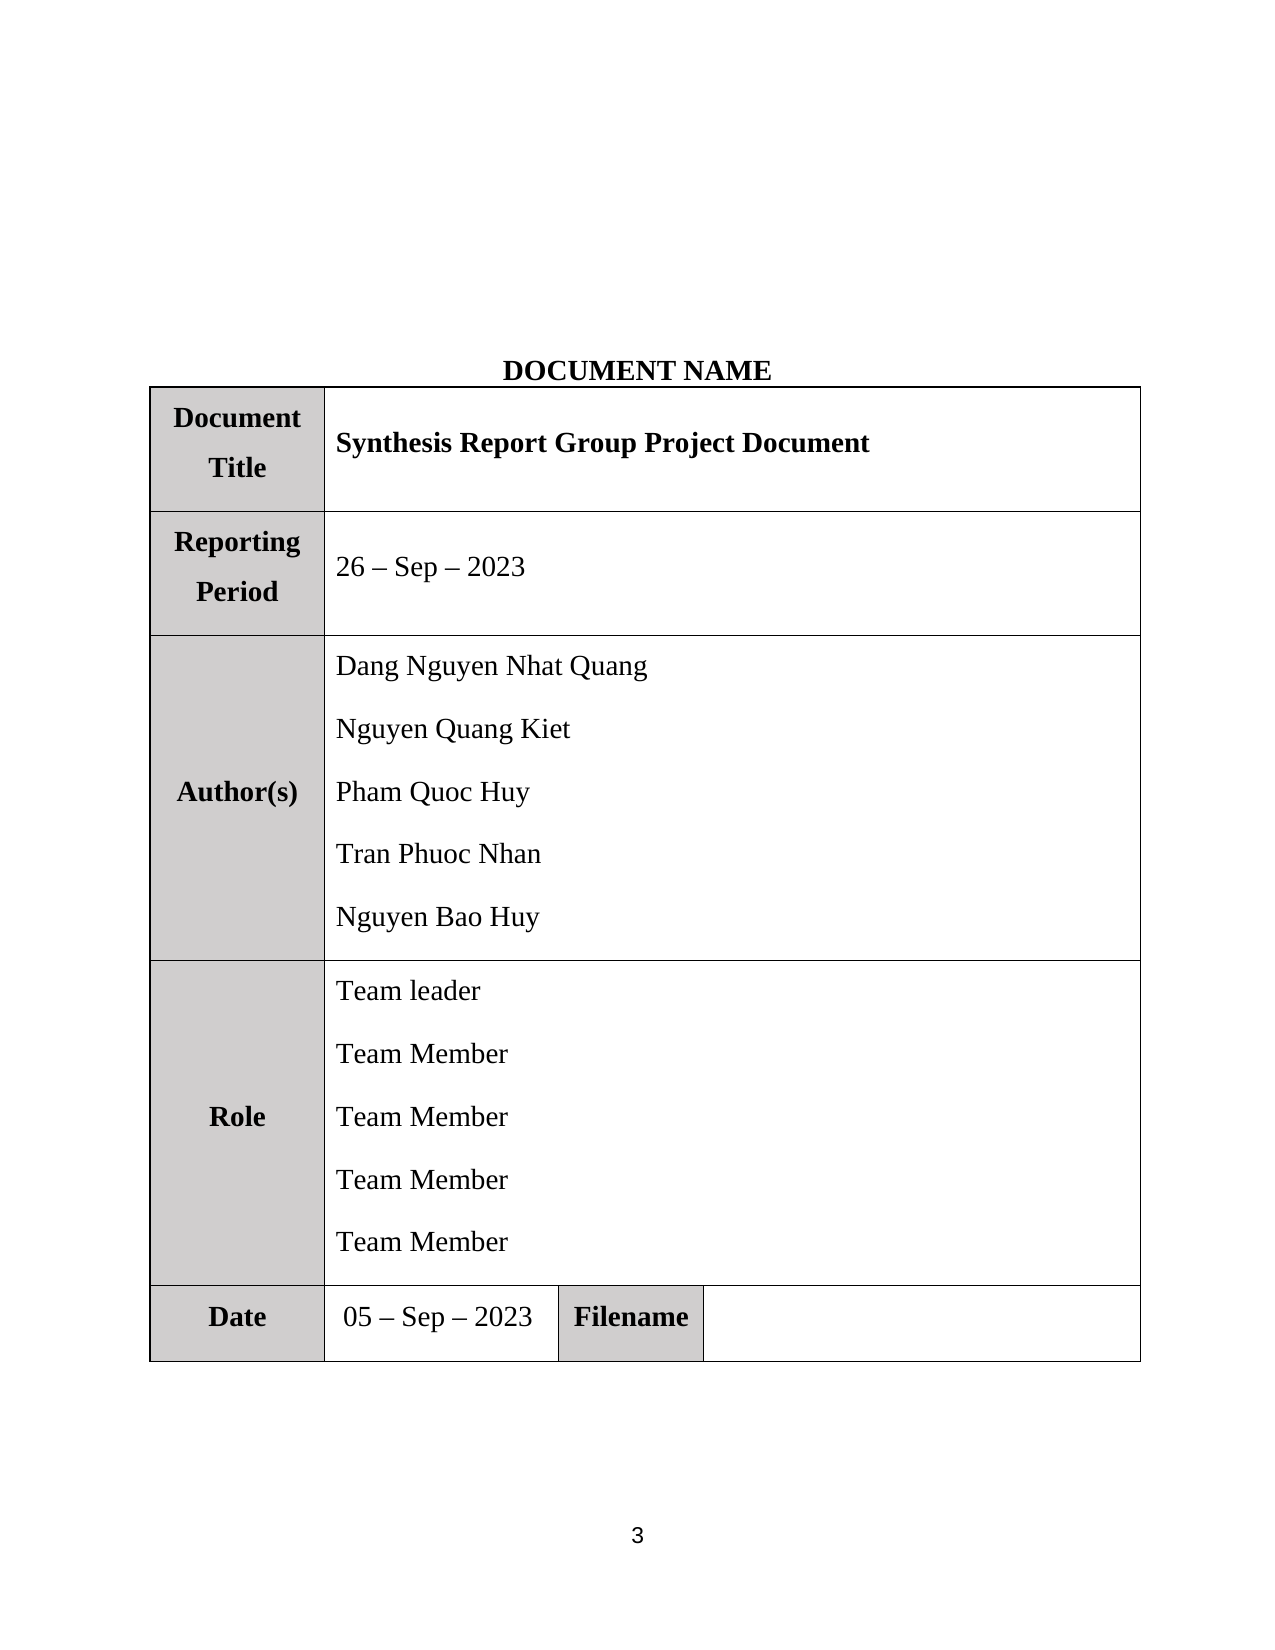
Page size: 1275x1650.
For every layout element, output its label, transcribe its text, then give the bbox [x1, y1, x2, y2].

table_header Document Title [151, 388, 324, 511]
table_cell Author(s) [151, 636, 324, 960]
table_cell 26 – Sep – 2023 [325, 512, 1140, 635]
table_header Synthesis Report Group Project Document [325, 388, 1140, 511]
table_cell [704, 1286, 1140, 1361]
table_cell Filename [559, 1286, 703, 1361]
table_cell Dang Nguyen Nhat Quang Nguyen Quang Kiet Pham Quoc Huy Tran Phuoc Nhan Nguyen Bao Huy [325, 636, 1140, 960]
table_cell Reporting Period [151, 512, 324, 635]
table_cell Date [151, 1286, 324, 1361]
text DOCUMENT NAME [150, 353, 1125, 386]
table_cell 05 – Sep – 2023 [325, 1286, 558, 1361]
table_cell Team leader Team Member Team Member Team Member Team Member [325, 961, 1140, 1285]
table_cell Role [151, 961, 324, 1285]
